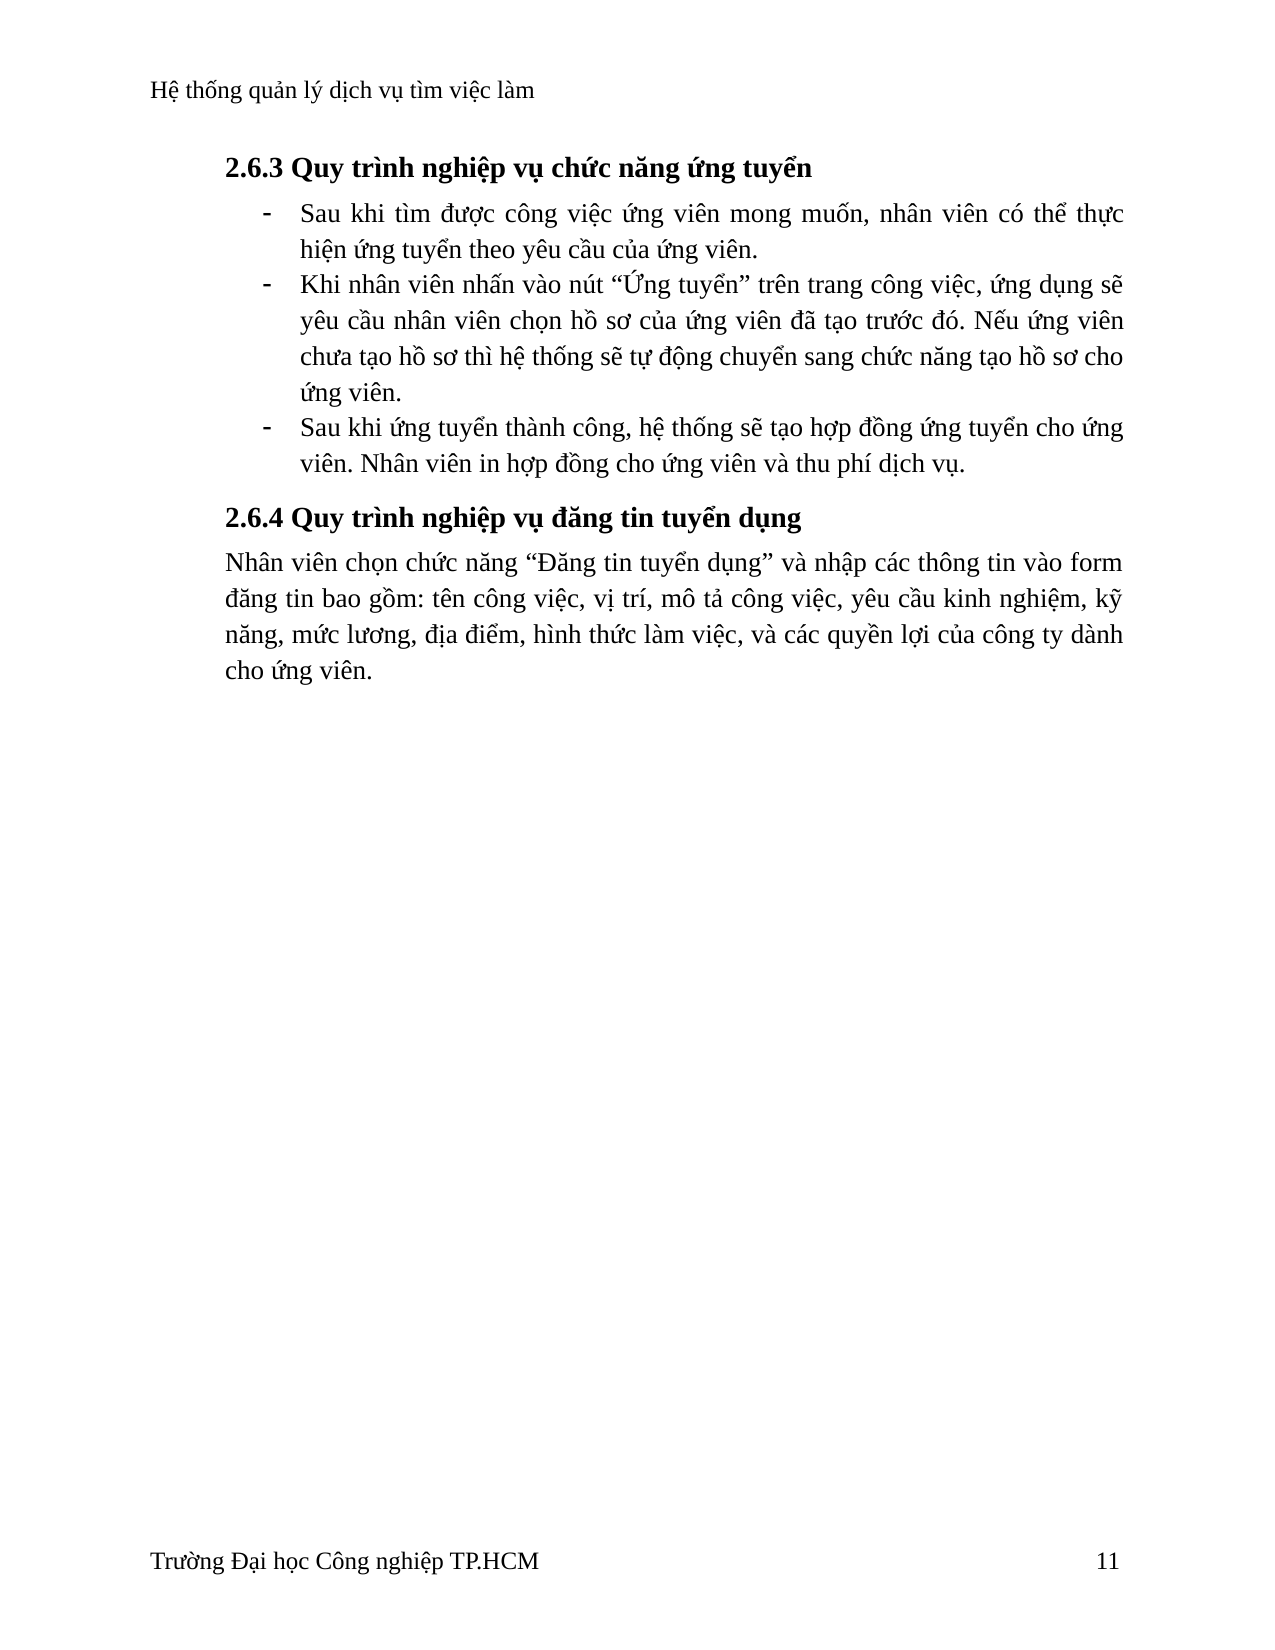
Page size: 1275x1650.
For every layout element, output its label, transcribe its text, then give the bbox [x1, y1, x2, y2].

list Sau khi tìm được công việc ứng viên mong muốn, nhân viên có thể thực hiện ứng tuyển theo yêu cầu của ứng viên. [262, 197, 1125, 264]
text Nhân viên chọn chức năng “Đăng tin tuyển dụng” và nhập các thông tin vào form đăng tin bao gồm: tên công việc, vị trí, mô tả công việc, yêu cầu kinh nghiệm, kỹ năng, mức lương, địa điểm, hình thức làm việc, và các quyền lợi của công ty dành cho ứng viên. [225, 547, 1125, 685]
list Sau khi ứng tuyển thành công, hệ thống sẽ tạo hợp đồng ứng tuyển cho ứng viên. Nhân viên in hợp đồng cho ứng viên và thu phí dịch vụ. [262, 411, 1125, 478]
subtitle Quy trình nghiệp vụ đăng tin tuyển dụng [225, 500, 1125, 533]
list Khi nhân viên nhấn vào nút “Ứng tuyển” trên trang công việc, ứng dụng sẽ yêu cầu nhân viên chọn hồ sơ của ứng viên đã tạo trước đó. Nếu ứng viên chưa tạo hồ sơ thì hệ thống sẽ tự động chuyển sang chức năng tạo hồ sơ cho ứng viên. [262, 268, 1125, 407]
subtitle Quy trình nghiệp vụ chức năng ứng tuyển [225, 150, 1125, 183]
